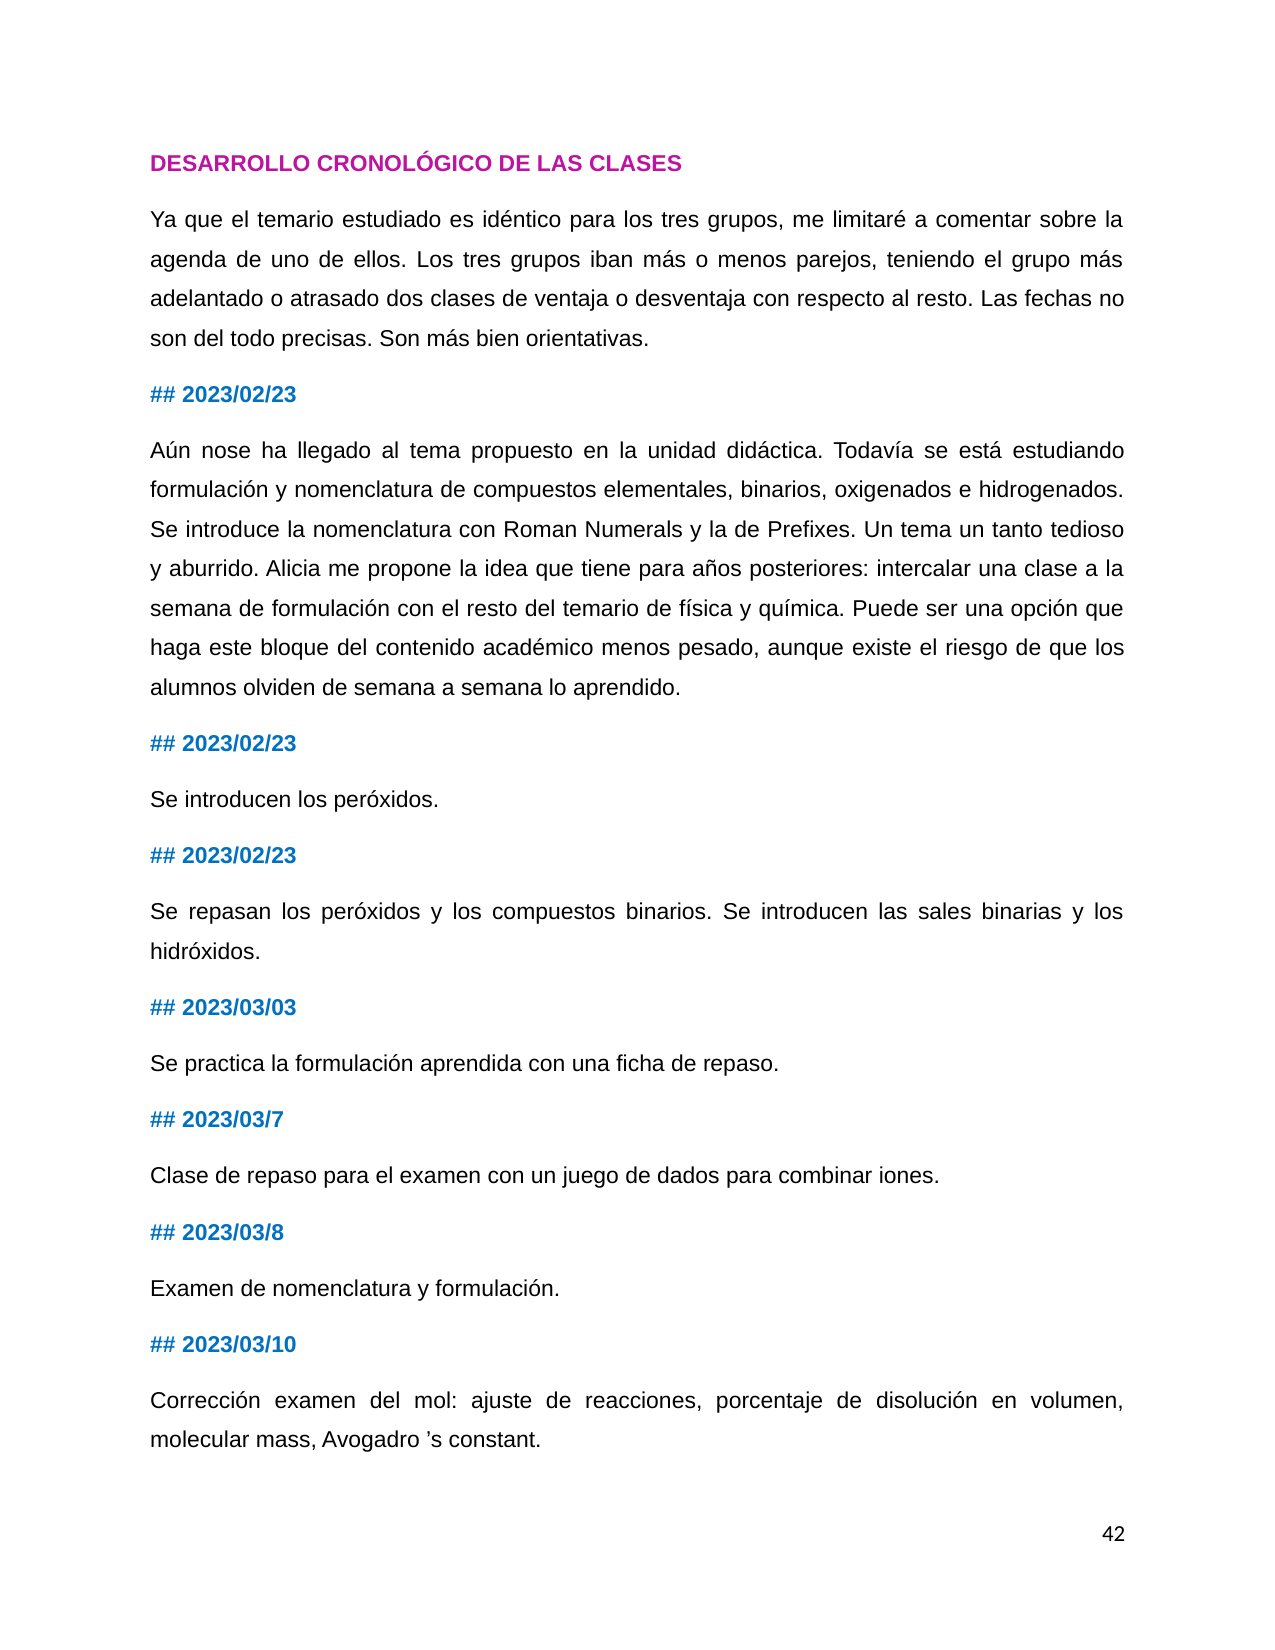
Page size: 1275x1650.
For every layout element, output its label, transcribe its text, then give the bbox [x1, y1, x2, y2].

text ## 2023/03/8 [150, 1218, 1125, 1245]
text Examen de nomenclatura y formulación. [150, 1275, 1125, 1301]
text Se repasan los peróxidos y los compuestos binarios. Se introducen las sales binarias y los hidróxidos. [150, 898, 1125, 964]
text ## 2023/03/03 [150, 994, 1125, 1020]
text Se practica la formulación aprendida con una ficha de repaso. [150, 1050, 1125, 1076]
text Se introducen los peróxidos. [150, 786, 1125, 812]
text ## 2023/03/7 [150, 1106, 1125, 1133]
text Clase de repaso para el examen con un juego de dados para combinar iones. [150, 1162, 1125, 1189]
text ## 2023/02/23 [150, 381, 1125, 407]
text Ya que el temario estudiado es idéntico para los tres grupos, me limitaré a comentar sobre la agenda de uno de ellos. Los tres grupos iban más o menos parejos, teniendo el grupo más adelantado o atrasado dos clases de ventaja o desventaja con respecto al resto. Las fechas no son del todo precisas. Son más bien orientativas. [150, 206, 1125, 351]
text Corrección examen del mol: ajuste de reacciones, porcentaje de disolución en volumen, molecular mass, Avogadro ’s constant. [150, 1387, 1125, 1453]
text ## 2023/02/23 [150, 842, 1125, 868]
text Aún nose ha llegado al tema propuesto en la unidad didáctica. Todavía se está estudiando formulación y nomenclatura de compuestos elementales, binarios, oxigenados e hidrogenados. Se introduce la nomenclatura con Roman Numerals y la de Prefixes. Un tema un tanto tedioso y aburrido. Alicia me propone la idea que tiene para años posteriores: intercalar una clase a la semana de formulación con el resto del temario de física y química. Puede ser una opción que haga este bloque del contenido académico menos pesado, aunque existe el riesgo de que los alumnos olviden de semana a semana lo aprendido. [150, 437, 1125, 700]
text DESARROLLO CRONOLÓGICO DE LAS CLASES [150, 150, 1125, 176]
text ## 2023/02/23 [150, 730, 1125, 756]
text ## 2023/03/10 [150, 1331, 1125, 1357]
